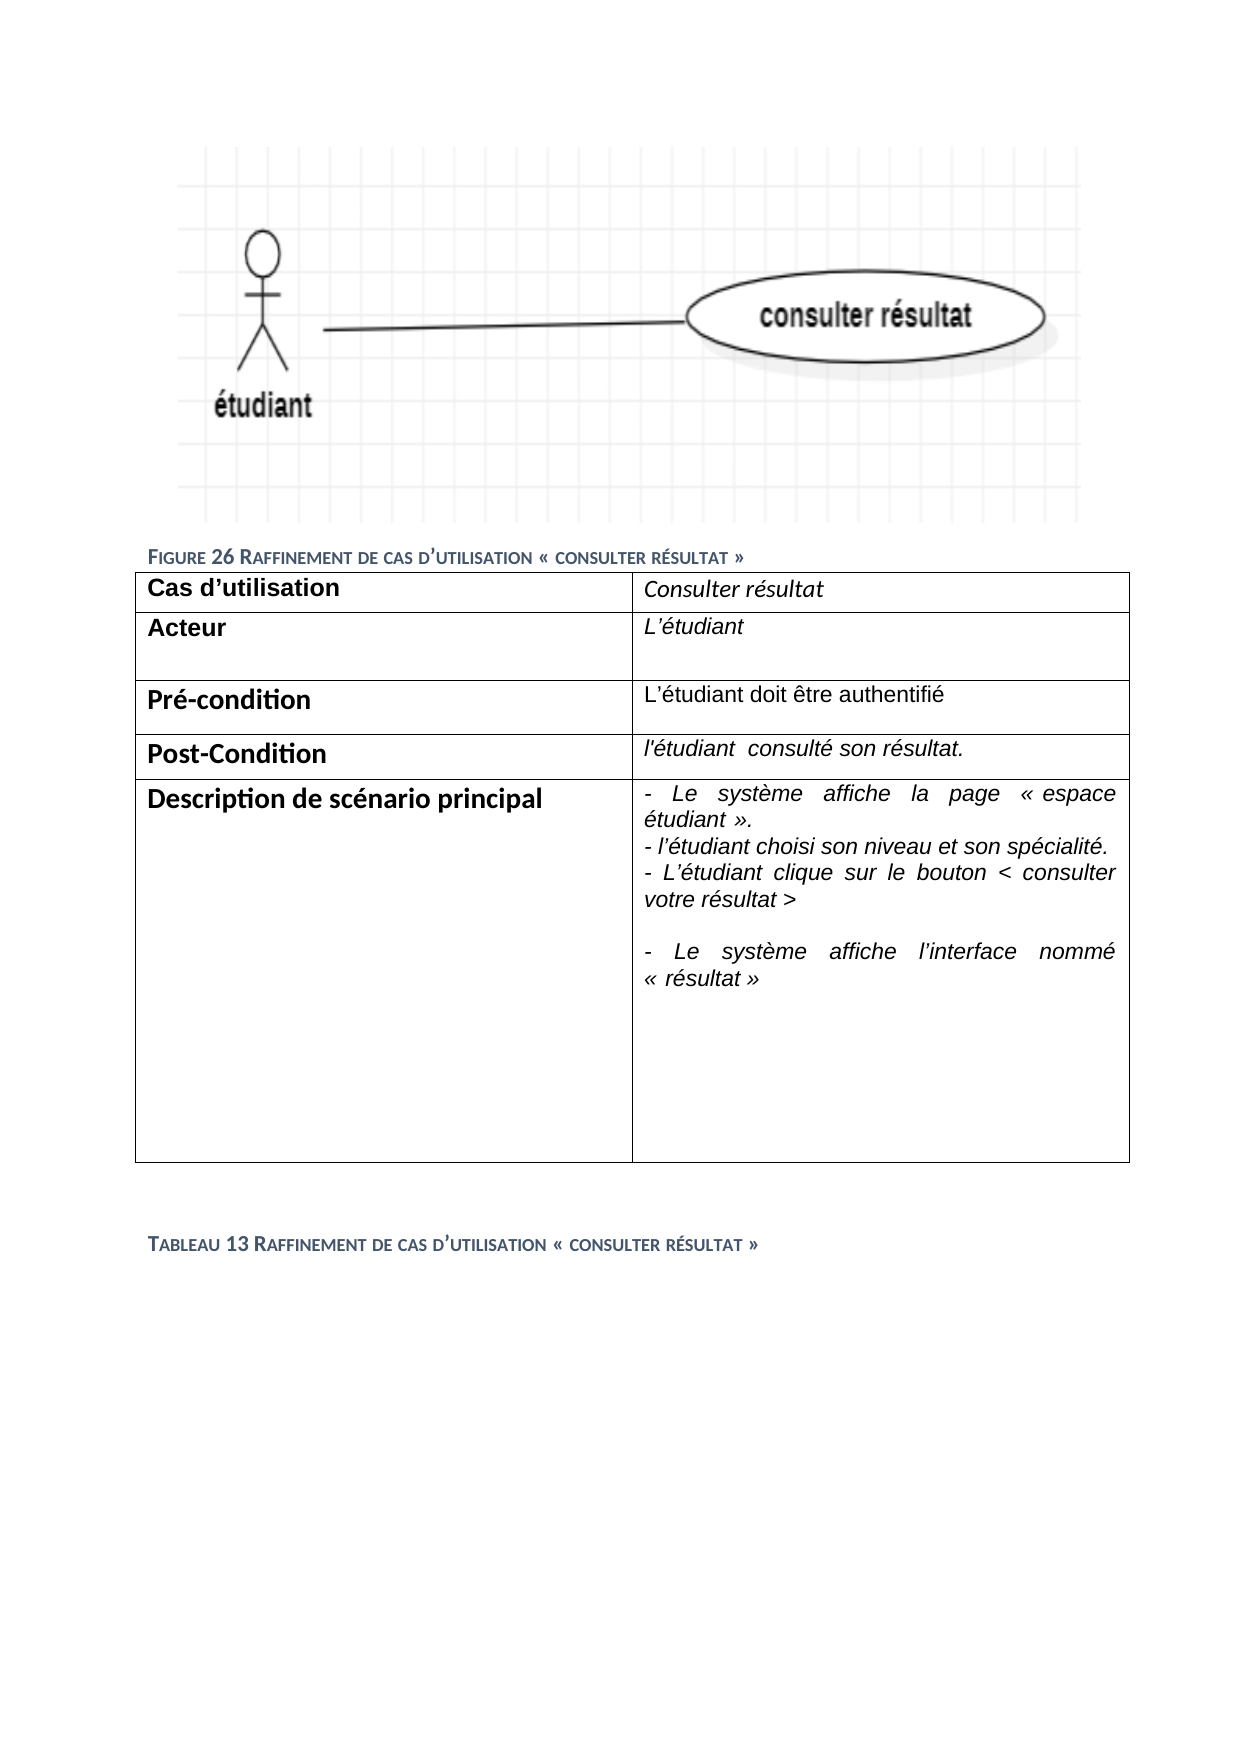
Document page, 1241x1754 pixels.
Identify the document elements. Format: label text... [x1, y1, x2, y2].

table_header Cas d’utilisation [136, 573, 632, 612]
table_cell Post-Condition [136, 735, 632, 779]
table_cell L’étudiant doit être authentifié [633, 681, 1129, 734]
table_cell Pré-condition [136, 681, 632, 734]
text Figure 26 Raffinement de cas d’utilisation « consulter résultat » [148, 542, 1093, 571]
table_cell L’étudiant [633, 613, 1129, 680]
table_header Consulter résultat [633, 573, 1129, 612]
table_cell l'étudiant consulté son résultat. [633, 735, 1129, 779]
table_cell Description de scénario principal [136, 780, 632, 1162]
picture [177, 147, 1081, 523]
table_cell - Le système affiche la page « espace étudiant ». - l’étudiant choisi son niveau et son spécialité. - L’étudiant clique sur le bouton < consulter votre résultat > - Le système affiche l’interface nommé « résultat » [633, 780, 1129, 1162]
table_cell Acteur [136, 613, 632, 680]
